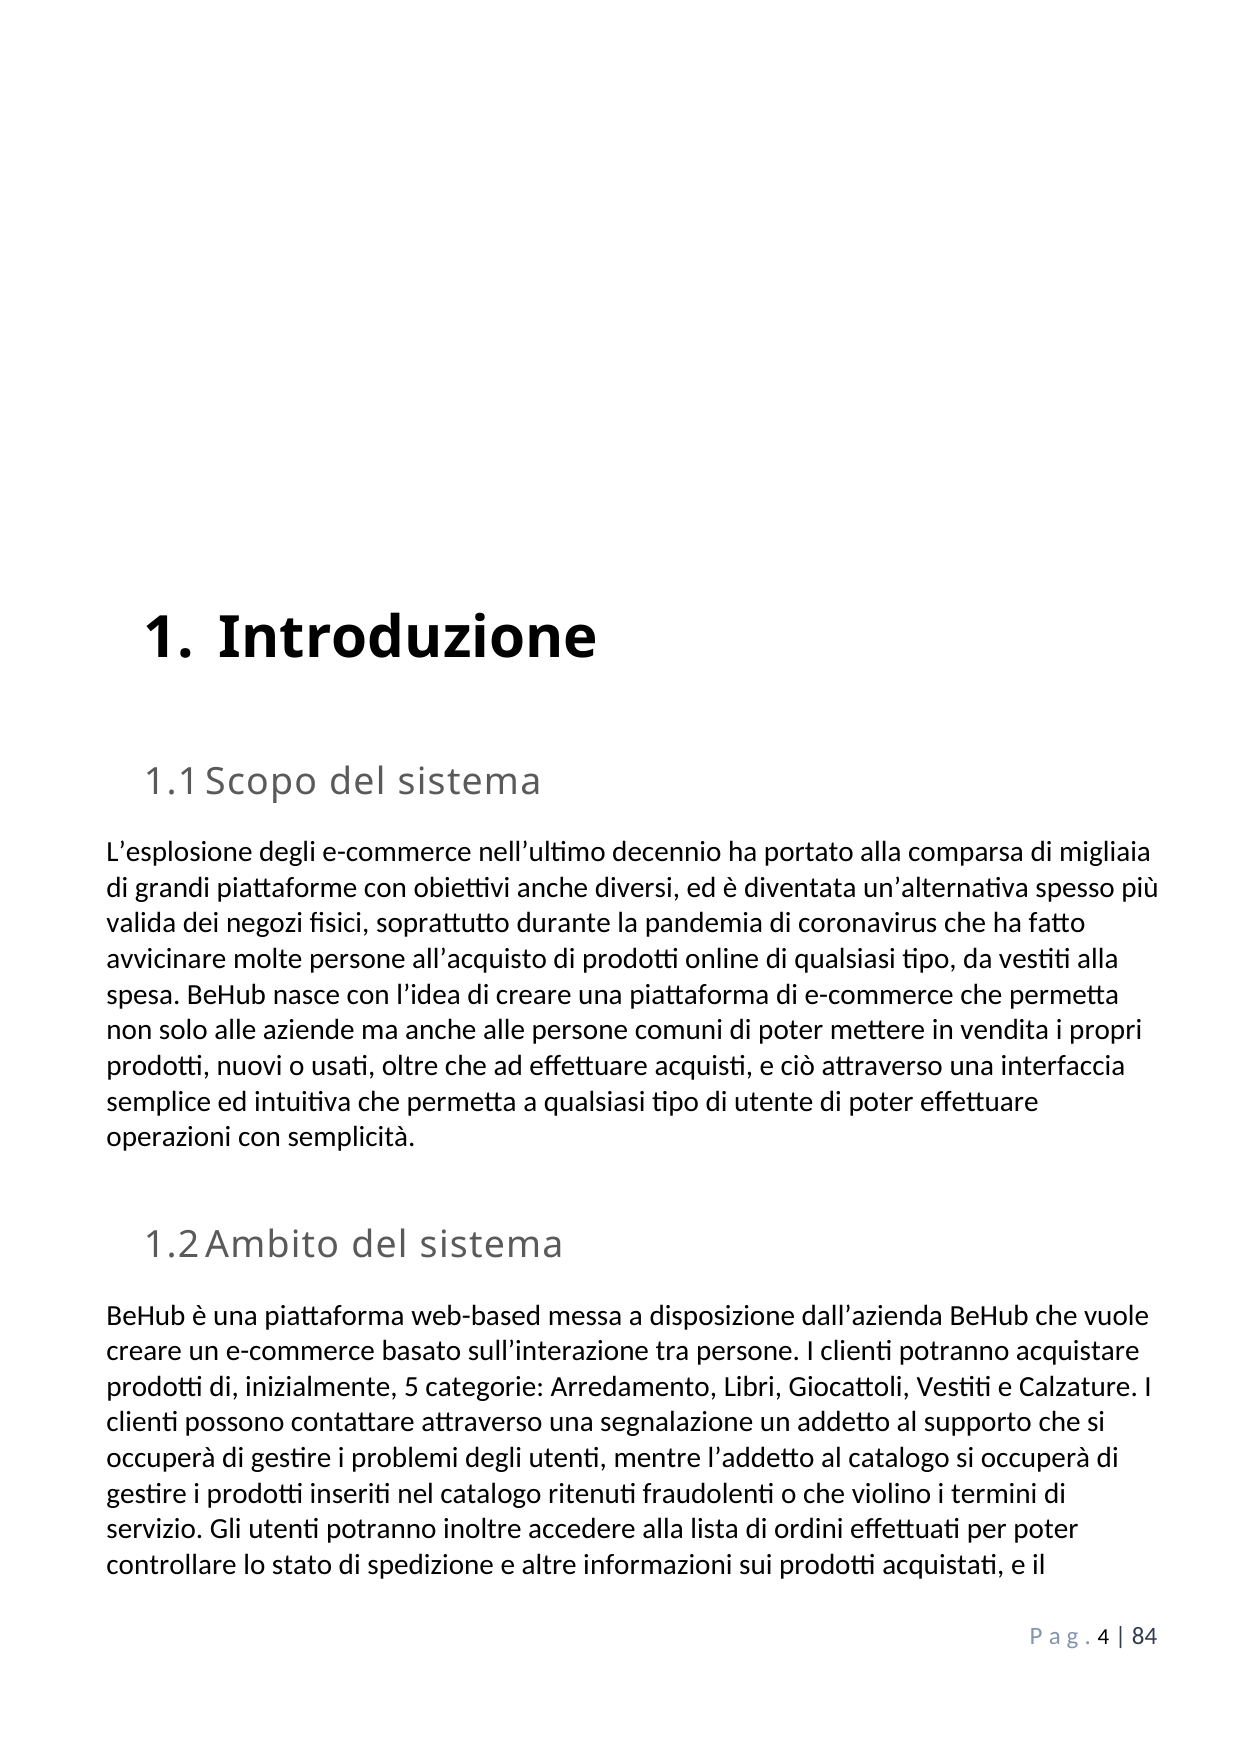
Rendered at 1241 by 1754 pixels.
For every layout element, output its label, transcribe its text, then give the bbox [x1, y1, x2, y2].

subtitle Ambito del sistema [144, 1218, 1165, 1269]
list Introduzione [144, 595, 1165, 674]
subtitle Scopo del sistema [144, 754, 1165, 805]
text L’esplosione degli e-commerce nell’ultimo decennio ha portato alla comparsa di migliaia di grandi piattaforme con obiettivi anche diversi, ed è diventata un’alternativa spesso più valida dei negozi fisici, soprattutto durante la pandemia di coronavirus che ha fatto avvicinare molte persone all’acquisto di prodotti online di qualsiasi tipo, da vestiti alla spesa. BeHub nasce con l’idea di creare una piattaforma di e-commerce che permetta non solo alle aziende ma anche alle persone comuni di poter mettere in vendita i propri prodotti, nuovi o usati, oltre che ad effettuare acquisti, e ciò attraverso una interfaccia semplice ed intuitiva che permetta a qualsiasi tipo di utente di poter effettuare operazioni con semplicità. [106, 833, 1165, 1154]
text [106, 1297, 1165, 1582]
